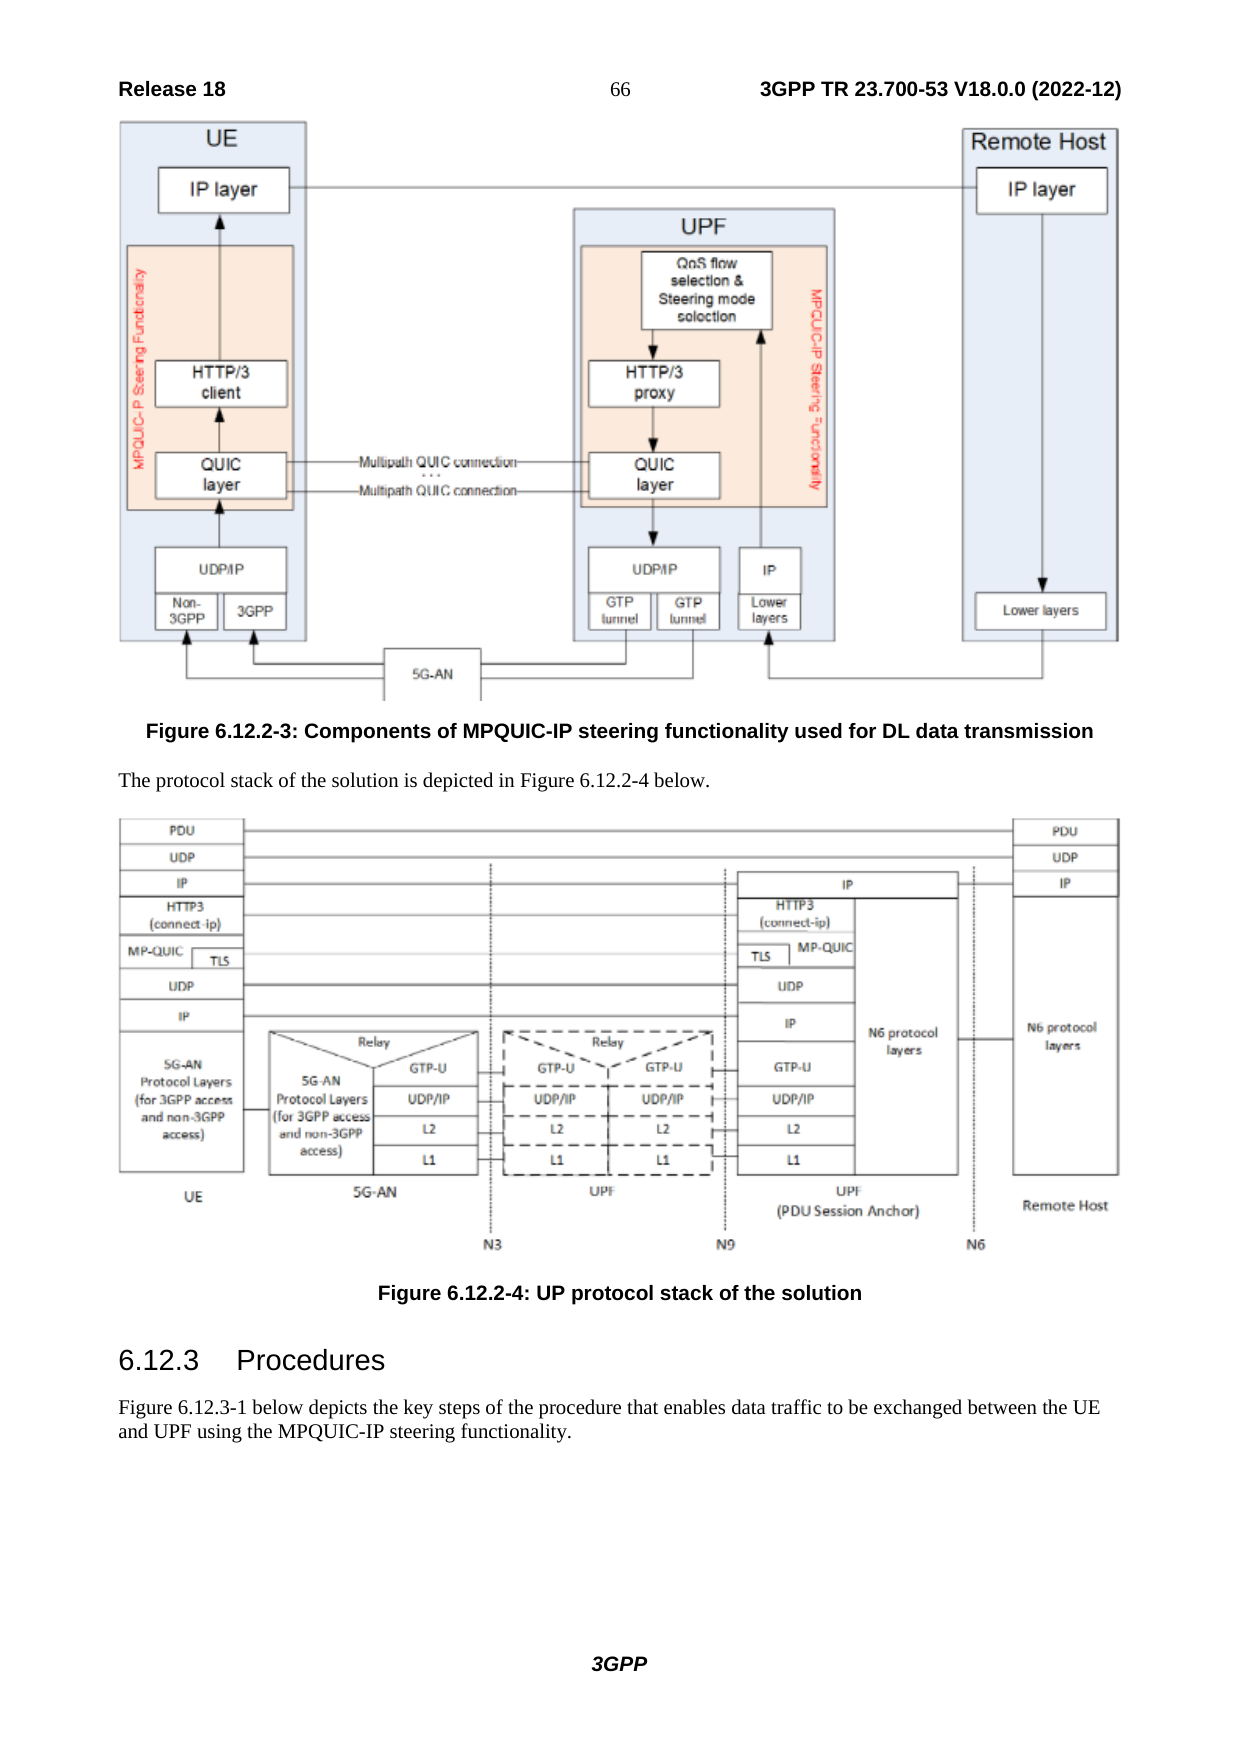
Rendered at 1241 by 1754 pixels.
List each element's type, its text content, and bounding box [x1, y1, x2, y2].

text The protocol stack of the solution is depicted in Figure 6.12.2-4 below. [118, 768, 1122, 792]
text Figure 6.12.2-3: Components of MPQUIC-IP steering functionality used for DL data transmission [118, 719, 1122, 743]
text Figure 6.12.3-1 below depicts the key steps of the procedure that enables data traffic to be exchanged between the UE and UPF using the MPQUIC-IP steering functionality. [118, 1395, 1122, 1443]
subtitle 6.12.3 Procedures [118, 1343, 1122, 1376]
text Figure 6.12.2-4: UP protocol stack of the solution [118, 1281, 1122, 1305]
